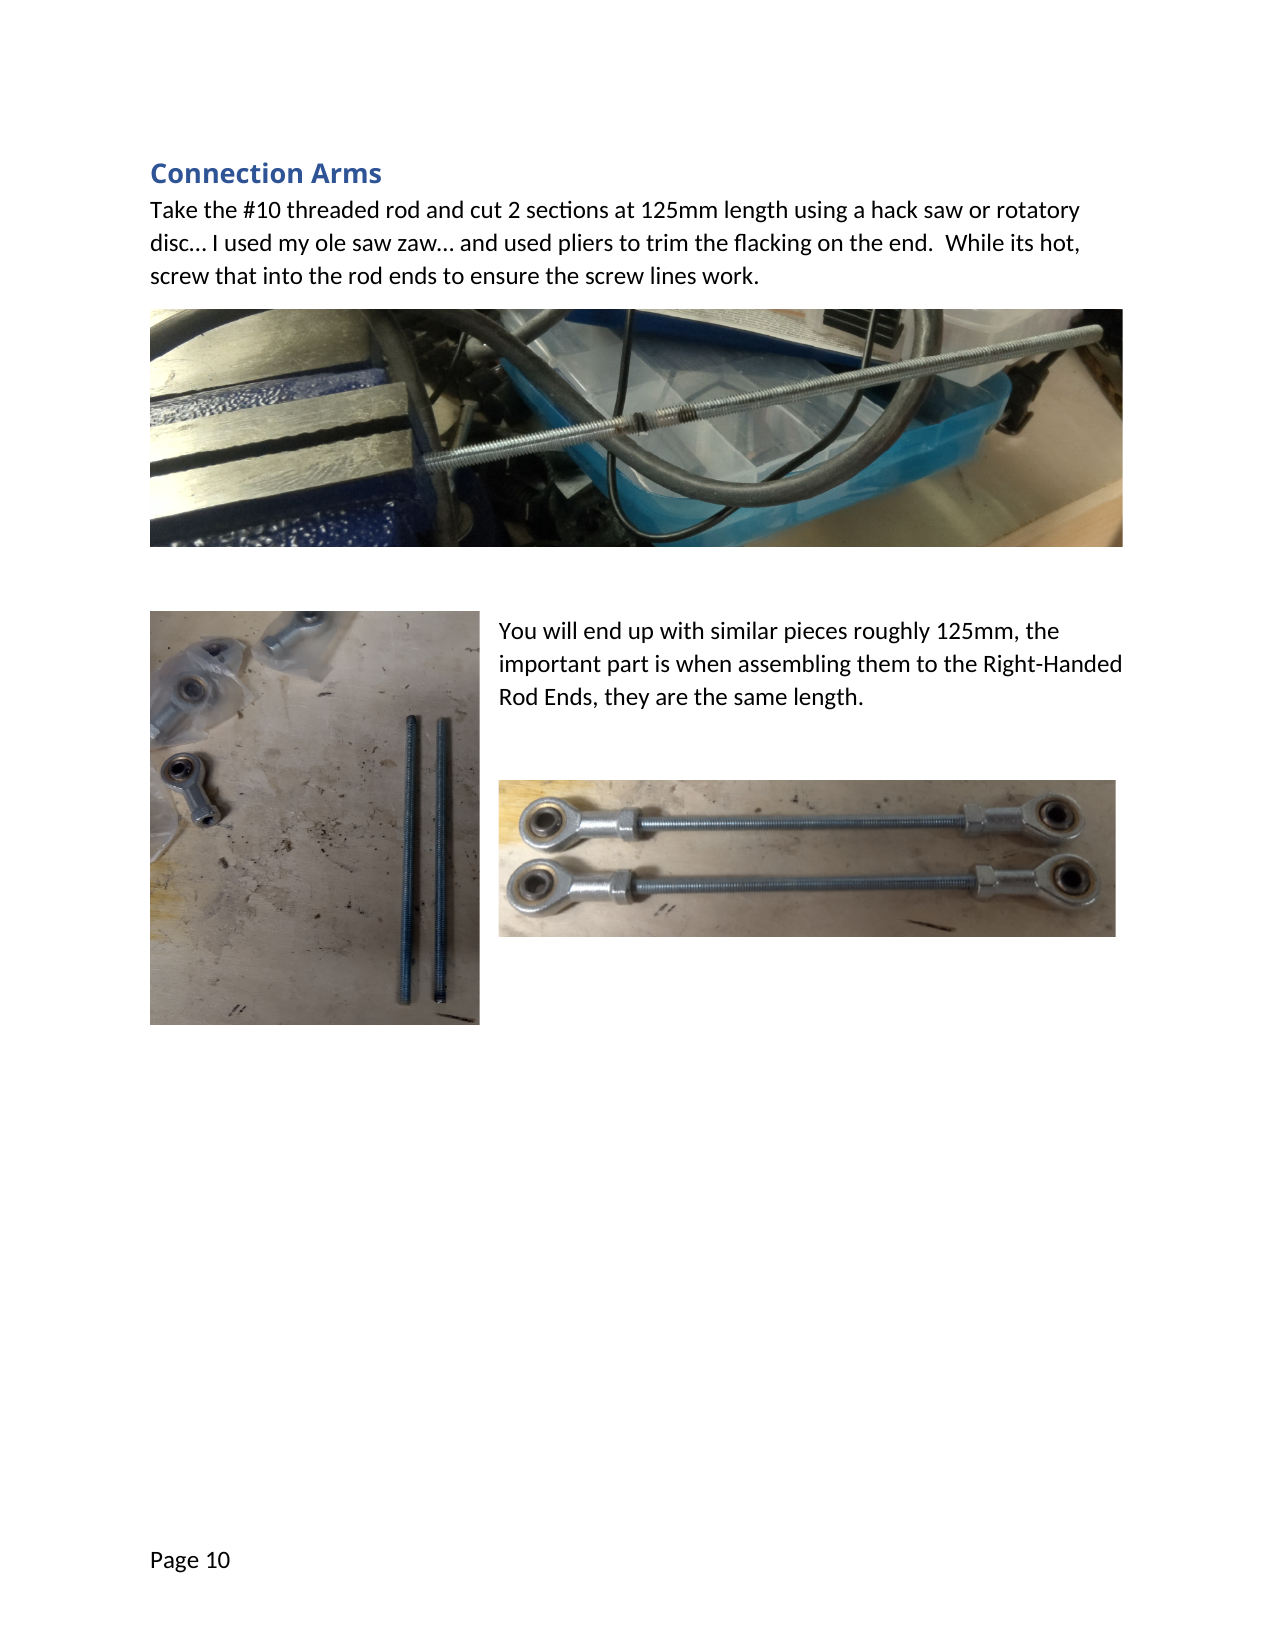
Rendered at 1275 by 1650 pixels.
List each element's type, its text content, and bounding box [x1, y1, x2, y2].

subtitle Connection Arms [150, 154, 1125, 191]
picture [498, 780, 1116, 937]
picture [150, 309, 1123, 547]
text You will end up with similar pieces roughly 125mm, the important part is when assembling them to the Right-Handed Rod Ends, they are the same length. [480, 616, 1125, 712]
picture [150, 611, 480, 1025]
text Take the #10 threaded rod and cut 2 sections at 125mm length using a hack saw or rotatory disc… I used my ole saw zaw… and used pliers to trim the flacking on the end. While its hot, screw that into the rod ends to ensure the screw lines work. [150, 194, 1125, 290]
